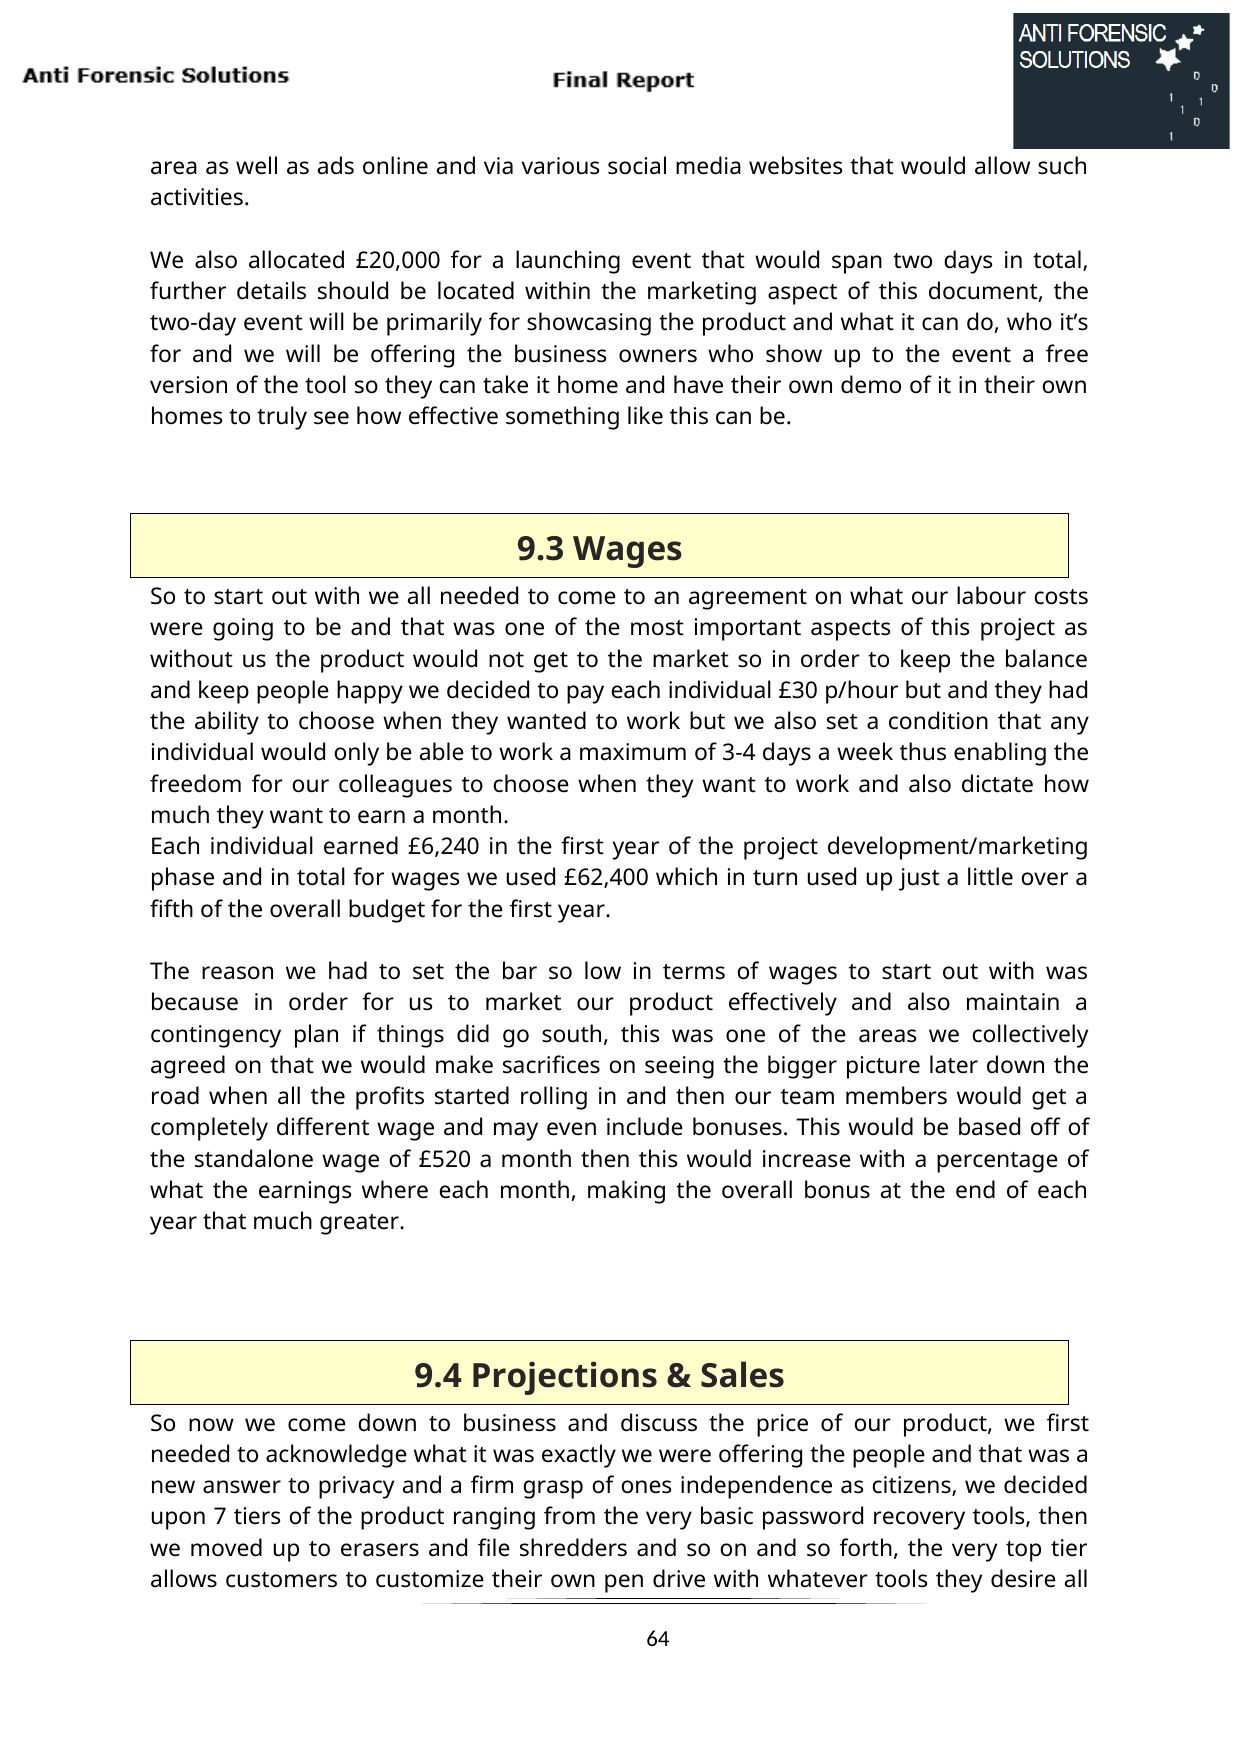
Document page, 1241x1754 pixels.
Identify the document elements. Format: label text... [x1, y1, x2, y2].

picture [542, 59, 699, 100]
picture [15, 59, 299, 94]
text We also allocated £20,000 for a launching event that would span two days in total, further details should be located within the marketing aspect of this document, the two-day event will be primarily for showcasing the product and what it can do, who it’s for and we will be offering the business owners who show up to the event a free version of the tool so they can take it home and have their own demo of it in their own homes to truly see how effective something like this can be. [150, 244, 1090, 431]
text The reason we had to set the bar so low in terms of wages to start out with was because in order for us to market our product effectively and also maintain a contingency plan if things did go south, this was one of the areas we collectively agreed on that we would make sacrifices on seeing the bigger picture later down the road when all the profits started rolling in and then our team members would get a completely different wage and may even include bonuses. This would be based off of the standalone wage of £520 a month then this would increase with a percentage of what the earnings where each month, making the overall bonus at the end of each year that much greater. [150, 955, 1090, 1236]
text Each individual earned £6,240 in the first year of the project development/marketing phase and in total for wages we used £62,400 which in turn used up just a little over a fifth of the overall budget for the first year. [150, 830, 1090, 924]
picture [1013, 13, 1230, 149]
text So to start out with we all needed to come to an agreement on what our labour costs were going to be and that was one of the most important aspects of this project as without us the product would not get to the market so in order to keep the balance and keep people happy we decided to pay each individual £30 p/hour but and they had the ability to choose when they wanted to work but we also set a condition that any individual would only be able to work a maximum of 3-4 days a week thus enabling the freedom for our colleagues to choose when they want to work and also dictate how much they want to earn a month. [150, 496, 1090, 830]
